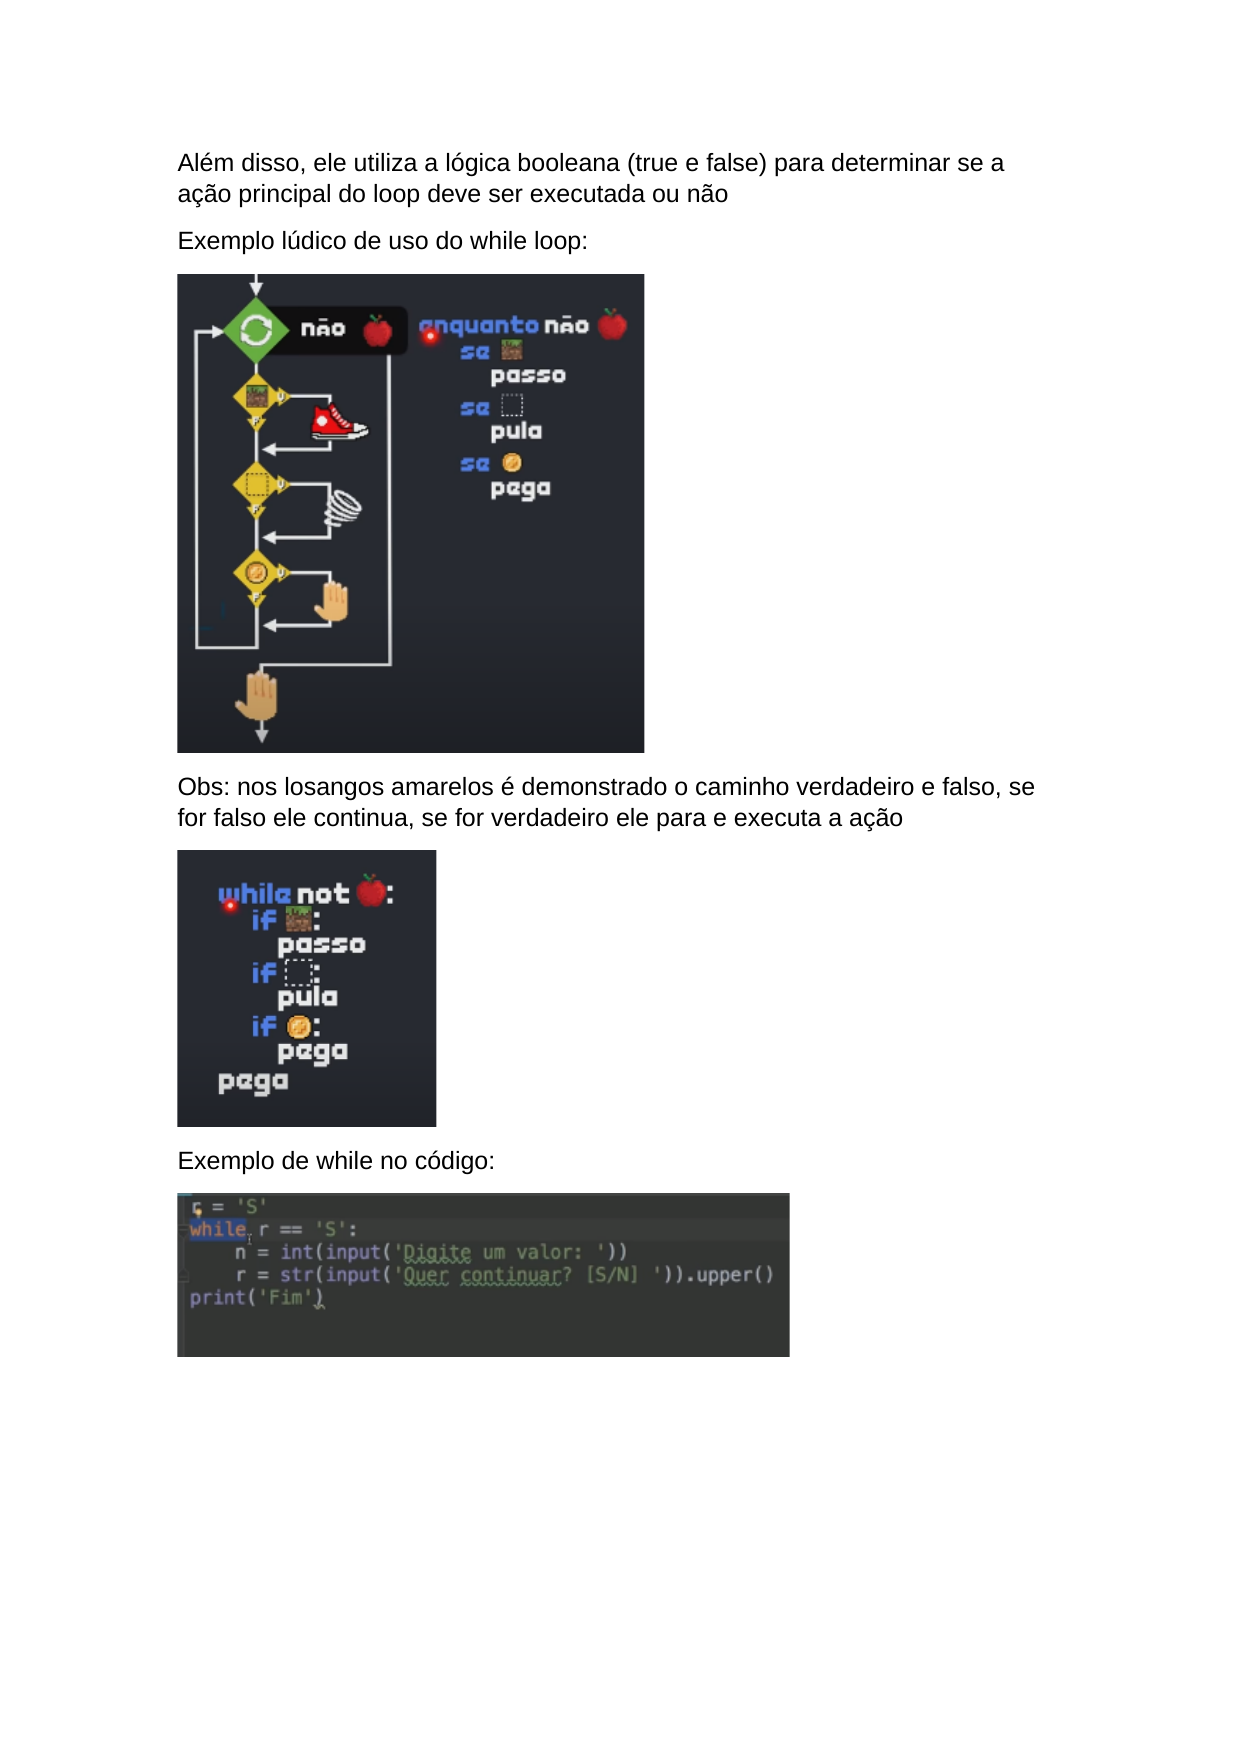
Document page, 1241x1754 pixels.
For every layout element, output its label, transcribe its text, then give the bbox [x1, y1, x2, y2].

text Exemplo de while no código: [177, 1146, 1063, 1175]
text Obs: nos losangos amarelos é demonstrado o caminho verdadeiro e falso, se for falso ele continua, se for verdadeiro ele para e executa a ação [177, 771, 1063, 831]
text Além disso, ele utiliza a lógica booleana (true e false) para determinar se a ação principal do loop deve ser executada ou não [177, 148, 1063, 207]
text Exemplo lúdico de uso do while loop: [177, 226, 1063, 255]
picture [177, 274, 645, 753]
picture [177, 850, 437, 1127]
picture [177, 1193, 790, 1357]
